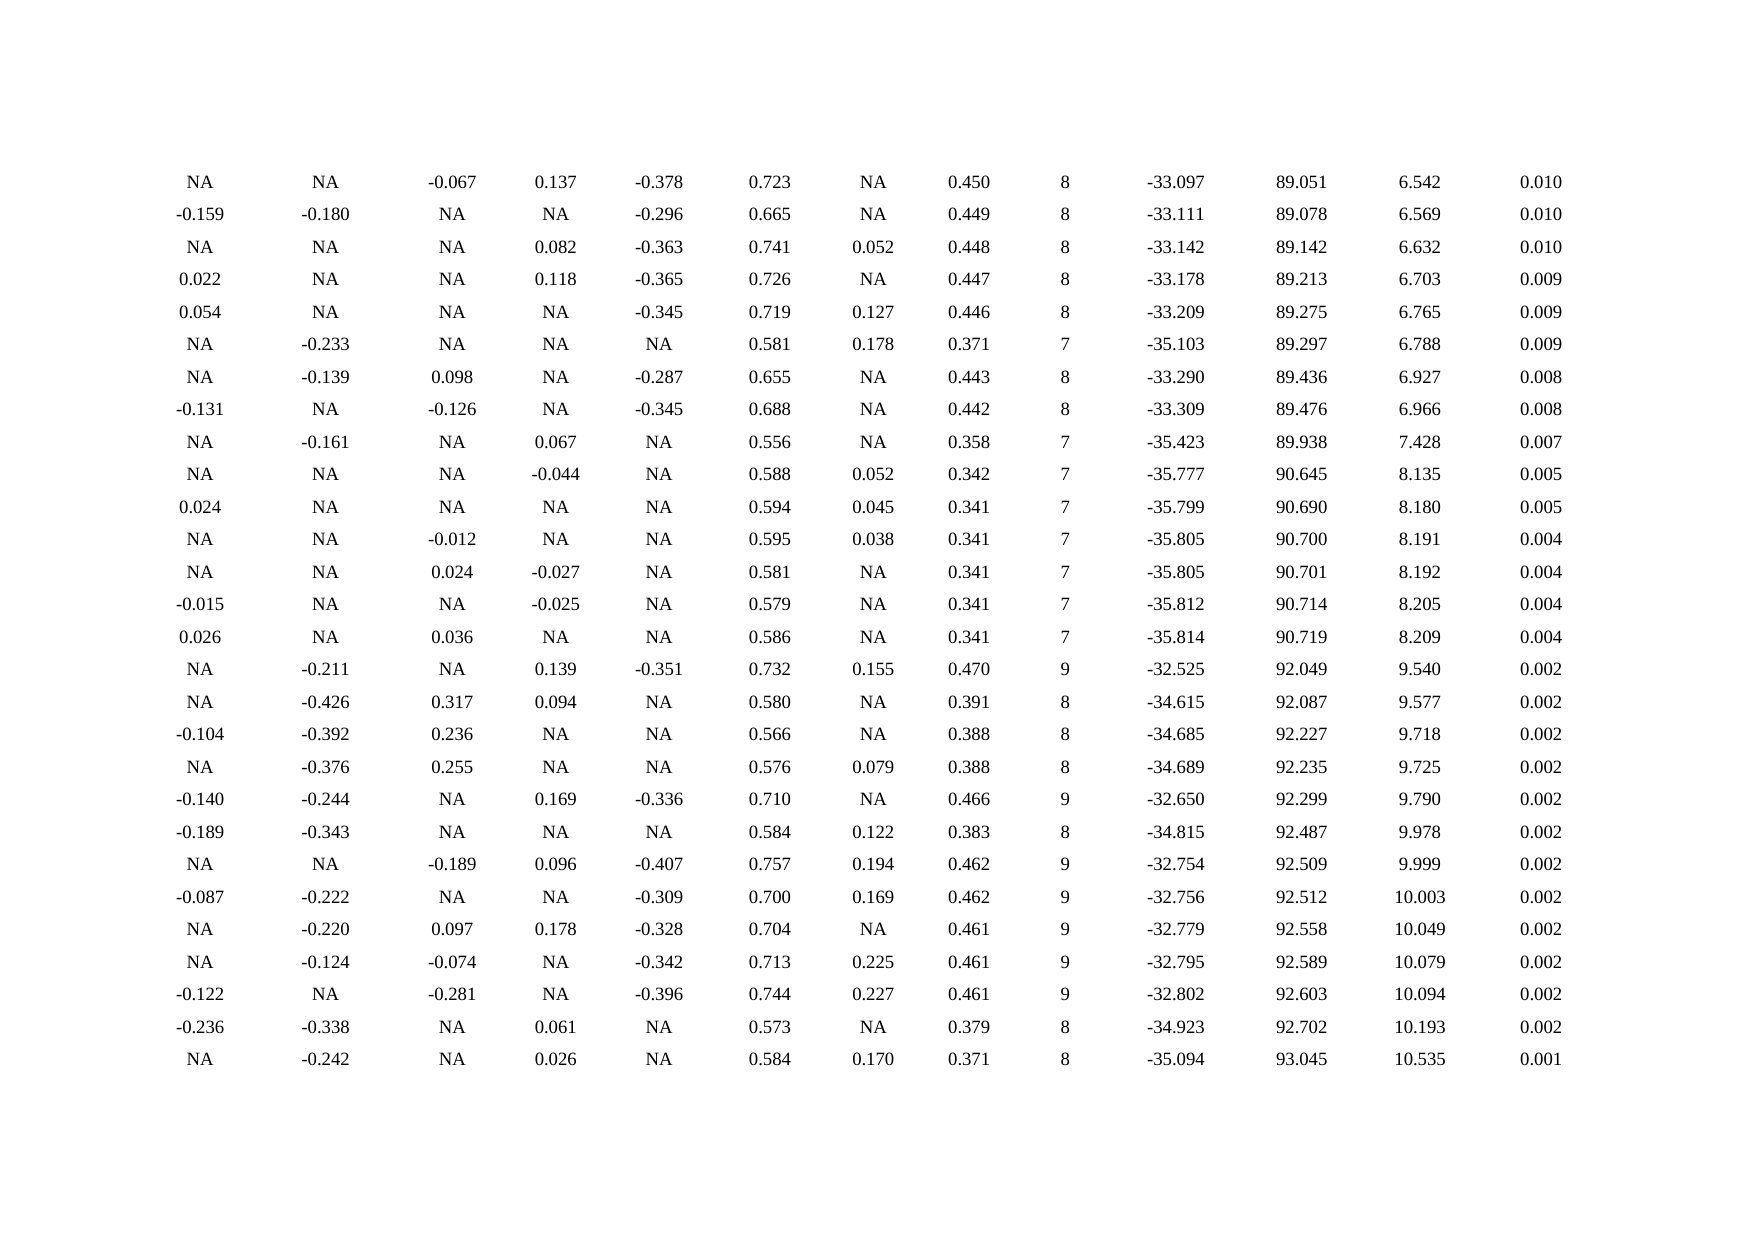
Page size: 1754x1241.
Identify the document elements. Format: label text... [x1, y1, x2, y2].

table_cell 0.655 [711, 360, 829, 393]
table_cell NA [829, 263, 917, 295]
table_cell NA [607, 588, 711, 620]
table_cell 0.118 [504, 263, 607, 295]
table_cell NA [829, 425, 917, 458]
table_cell -33.290 [1109, 360, 1242, 393]
table_cell 0.342 [917, 458, 1021, 490]
table_cell NA [150, 1043, 250, 1075]
table_cell 10.193 [1361, 1010, 1479, 1043]
table_cell 0.178 [829, 328, 917, 360]
table_cell 9.790 [1361, 783, 1479, 815]
table_cell -0.338 [250, 1010, 400, 1043]
table_cell NA [607, 620, 711, 653]
table_cell 0.004 [1479, 523, 1603, 555]
table_cell 10.049 [1361, 913, 1479, 945]
table_cell 0.704 [711, 913, 829, 945]
table_cell NA [607, 523, 711, 555]
table_cell NA [250, 523, 400, 555]
table_cell 8 [1021, 230, 1109, 263]
table_cell 9.577 [1361, 685, 1479, 718]
table_cell -0.189 [150, 815, 250, 848]
table_cell 89.078 [1242, 198, 1361, 230]
table_cell NA [150, 230, 250, 263]
table_cell 0.045 [829, 490, 917, 523]
table_cell 0.004 [1479, 588, 1603, 620]
table_cell NA [829, 620, 917, 653]
table_cell 0.022 [150, 263, 250, 295]
table_cell 89.142 [1242, 230, 1361, 263]
table_cell -0.131 [150, 393, 250, 425]
table_cell 0.009 [1479, 295, 1603, 328]
table_cell 0.579 [711, 588, 829, 620]
table_cell NA [504, 880, 607, 913]
table_cell -0.242 [250, 1043, 400, 1075]
table_cell 0.061 [504, 1010, 607, 1043]
table_cell 0.466 [917, 783, 1021, 815]
table_cell 89.436 [1242, 360, 1361, 393]
table_cell NA [250, 978, 400, 1010]
table_cell -34.923 [1109, 1010, 1242, 1043]
table_cell 0.462 [917, 848, 1021, 880]
table_cell -0.159 [150, 198, 250, 230]
table_cell 0.008 [1479, 360, 1603, 393]
table_cell -0.233 [250, 328, 400, 360]
table_cell NA [150, 945, 250, 978]
table_cell -0.378 [607, 165, 711, 198]
table_cell 9 [1021, 945, 1109, 978]
table_cell 0.576 [711, 750, 829, 783]
table_cell 9.725 [1361, 750, 1479, 783]
table_cell 0.002 [1479, 913, 1603, 945]
table_cell 0.009 [1479, 263, 1603, 295]
table_cell -0.351 [607, 653, 711, 685]
table_cell 8 [1021, 198, 1109, 230]
table_cell 90.690 [1242, 490, 1361, 523]
table_cell 90.645 [1242, 458, 1361, 490]
table_cell -0.342 [607, 945, 711, 978]
table_cell NA [400, 490, 504, 523]
table_cell NA [150, 913, 250, 945]
table_cell 0.002 [1479, 1010, 1603, 1043]
table_cell NA [250, 848, 400, 880]
table_cell 0.054 [150, 295, 250, 328]
table_cell 9.999 [1361, 848, 1479, 880]
table_cell 0.732 [711, 653, 829, 685]
table_cell NA [400, 1010, 504, 1043]
table_cell -32.754 [1109, 848, 1242, 880]
table_cell -0.067 [400, 165, 504, 198]
table_cell -33.209 [1109, 295, 1242, 328]
table_cell 0.002 [1479, 848, 1603, 880]
table_cell 0.169 [504, 783, 607, 815]
table_cell NA [607, 685, 711, 718]
table_cell 0.170 [829, 1043, 917, 1075]
table_cell NA [829, 913, 917, 945]
table_cell 0.383 [917, 815, 1021, 848]
table_cell NA [504, 718, 607, 750]
table_cell 93.045 [1242, 1043, 1361, 1075]
table_cell NA [829, 718, 917, 750]
table_cell 0.004 [1479, 555, 1603, 588]
table_cell -35.799 [1109, 490, 1242, 523]
table_cell NA [250, 165, 400, 198]
table_cell 0.079 [829, 750, 917, 783]
table_cell NA [150, 685, 250, 718]
table_cell 0.155 [829, 653, 917, 685]
table_cell 0.710 [711, 783, 829, 815]
table_cell 9.718 [1361, 718, 1479, 750]
table_cell -0.087 [150, 880, 250, 913]
table_cell -0.309 [607, 880, 711, 913]
table_cell -34.685 [1109, 718, 1242, 750]
table_cell 0.584 [711, 1043, 829, 1075]
table_cell 0.009 [1479, 328, 1603, 360]
table_cell NA [400, 815, 504, 848]
table_cell NA [400, 328, 504, 360]
table_cell -0.180 [250, 198, 400, 230]
table_cell NA [607, 490, 711, 523]
table_cell 10.094 [1361, 978, 1479, 1010]
table_cell 92.227 [1242, 718, 1361, 750]
table_cell -0.126 [400, 393, 504, 425]
table_cell 92.487 [1242, 815, 1361, 848]
table_cell 0.581 [711, 328, 829, 360]
table_cell 0.002 [1479, 685, 1603, 718]
table_cell 0.341 [917, 555, 1021, 588]
table_cell -0.044 [504, 458, 607, 490]
table_cell -0.211 [250, 653, 400, 685]
table_cell 0.236 [400, 718, 504, 750]
table_cell 0.169 [829, 880, 917, 913]
table_cell 0.005 [1479, 490, 1603, 523]
table_cell 0.002 [1479, 945, 1603, 978]
table_cell 10.535 [1361, 1043, 1479, 1075]
table_cell -0.365 [607, 263, 711, 295]
table_cell 6.569 [1361, 198, 1479, 230]
table_cell -0.296 [607, 198, 711, 230]
table_cell 0.594 [711, 490, 829, 523]
table_cell -35.094 [1109, 1043, 1242, 1075]
table_cell 0.358 [917, 425, 1021, 458]
table_cell 0.595 [711, 523, 829, 555]
table_cell 0.713 [711, 945, 829, 978]
table_cell -0.222 [250, 880, 400, 913]
table_cell -32.802 [1109, 978, 1242, 1010]
table_cell NA [504, 490, 607, 523]
table_cell -0.140 [150, 783, 250, 815]
table_cell NA [829, 783, 917, 815]
table_cell -0.025 [504, 588, 607, 620]
table_cell 6.542 [1361, 165, 1479, 198]
table_cell 0.371 [917, 328, 1021, 360]
table_cell NA [400, 880, 504, 913]
table_cell 9 [1021, 913, 1109, 945]
table_cell 0.137 [504, 165, 607, 198]
table_cell 8.180 [1361, 490, 1479, 523]
table_cell 0.371 [917, 1043, 1021, 1075]
table_cell 0.127 [829, 295, 917, 328]
table_cell 0.317 [400, 685, 504, 718]
table_cell 92.235 [1242, 750, 1361, 783]
table_cell -0.104 [150, 718, 250, 750]
table_cell 7 [1021, 588, 1109, 620]
table_cell 89.938 [1242, 425, 1361, 458]
table_cell 7 [1021, 458, 1109, 490]
table_cell 0.719 [711, 295, 829, 328]
table_cell NA [829, 1010, 917, 1043]
table_cell 0.741 [711, 230, 829, 263]
table_cell 7 [1021, 328, 1109, 360]
table_cell NA [400, 263, 504, 295]
table_cell 8 [1021, 393, 1109, 425]
table_cell 0.700 [711, 880, 829, 913]
table_cell -32.795 [1109, 945, 1242, 978]
table_cell -32.525 [1109, 653, 1242, 685]
table_cell -33.111 [1109, 198, 1242, 230]
table_cell 0.227 [829, 978, 917, 1010]
table_cell 0.341 [917, 523, 1021, 555]
table_cell 0.449 [917, 198, 1021, 230]
table_cell 7 [1021, 490, 1109, 523]
table_cell 7 [1021, 523, 1109, 555]
table_cell 90.701 [1242, 555, 1361, 588]
table_cell NA [250, 555, 400, 588]
table_cell NA [150, 328, 250, 360]
table_cell 0.036 [400, 620, 504, 653]
table_cell -0.161 [250, 425, 400, 458]
table_cell NA [150, 848, 250, 880]
table_cell 8 [1021, 360, 1109, 393]
table_cell 90.719 [1242, 620, 1361, 653]
table_cell 9 [1021, 880, 1109, 913]
table_cell 9 [1021, 978, 1109, 1010]
table_cell 92.049 [1242, 653, 1361, 685]
table_cell 0.010 [1479, 165, 1603, 198]
table_cell -35.423 [1109, 425, 1242, 458]
table_cell -0.328 [607, 913, 711, 945]
table_cell 8.192 [1361, 555, 1479, 588]
table_cell NA [829, 685, 917, 718]
table_cell 0.461 [917, 945, 1021, 978]
table_cell -0.407 [607, 848, 711, 880]
table_cell 6.966 [1361, 393, 1479, 425]
table_cell 89.051 [1242, 165, 1361, 198]
table_cell 0.588 [711, 458, 829, 490]
table_cell -34.815 [1109, 815, 1242, 848]
table_cell 89.297 [1242, 328, 1361, 360]
table_cell 9 [1021, 848, 1109, 880]
table_cell 0.024 [400, 555, 504, 588]
table_cell 8.205 [1361, 588, 1479, 620]
table_cell 8 [1021, 165, 1109, 198]
table_cell 0.067 [504, 425, 607, 458]
table_cell -35.814 [1109, 620, 1242, 653]
table_cell 0.007 [1479, 425, 1603, 458]
table_cell 6.703 [1361, 263, 1479, 295]
table_cell 0.139 [504, 653, 607, 685]
table_cell 92.512 [1242, 880, 1361, 913]
table_cell -0.236 [150, 1010, 250, 1043]
table_cell 6.632 [1361, 230, 1479, 263]
table_cell 0.388 [917, 718, 1021, 750]
table_cell 0.341 [917, 490, 1021, 523]
table_cell -0.287 [607, 360, 711, 393]
table_cell 0.688 [711, 393, 829, 425]
table_cell NA [829, 198, 917, 230]
table_cell -0.363 [607, 230, 711, 263]
table_cell 0.462 [917, 880, 1021, 913]
table_cell NA [400, 653, 504, 685]
table_cell 0.038 [829, 523, 917, 555]
table_cell NA [400, 198, 504, 230]
table_cell -33.142 [1109, 230, 1242, 263]
table_cell 0.586 [711, 620, 829, 653]
table_cell NA [607, 425, 711, 458]
table_cell 9.978 [1361, 815, 1479, 848]
table_cell 92.558 [1242, 913, 1361, 945]
table_cell NA [829, 555, 917, 588]
table_cell -0.220 [250, 913, 400, 945]
table_cell 0.447 [917, 263, 1021, 295]
table_cell 7.428 [1361, 425, 1479, 458]
table_cell 6.927 [1361, 360, 1479, 393]
table_cell 92.087 [1242, 685, 1361, 718]
table_cell NA [150, 458, 250, 490]
table_cell -35.805 [1109, 523, 1242, 555]
table_cell 0.052 [829, 458, 917, 490]
table_cell 0.122 [829, 815, 917, 848]
table_cell 0.584 [711, 815, 829, 848]
table_cell NA [504, 620, 607, 653]
table_cell 8 [1021, 750, 1109, 783]
table_cell NA [250, 393, 400, 425]
table_cell 6.788 [1361, 328, 1479, 360]
table_cell NA [400, 295, 504, 328]
table_cell NA [504, 393, 607, 425]
table_cell NA [607, 458, 711, 490]
table_cell 8 [1021, 718, 1109, 750]
table_cell NA [400, 1043, 504, 1075]
table_cell 7 [1021, 620, 1109, 653]
table_cell 10.079 [1361, 945, 1479, 978]
table_cell 0.461 [917, 978, 1021, 1010]
table_cell NA [250, 588, 400, 620]
table_cell 90.714 [1242, 588, 1361, 620]
table_cell 0.002 [1479, 783, 1603, 815]
table_cell NA [607, 1010, 711, 1043]
table_cell NA [150, 425, 250, 458]
table_cell NA [829, 360, 917, 393]
table_cell 8 [1021, 815, 1109, 848]
table_cell 0.097 [400, 913, 504, 945]
table_cell 0.470 [917, 653, 1021, 685]
table_cell 0.002 [1479, 750, 1603, 783]
table_cell NA [150, 750, 250, 783]
table_cell -33.097 [1109, 165, 1242, 198]
table_cell 0.004 [1479, 620, 1603, 653]
table_cell 8 [1021, 1010, 1109, 1043]
table_cell -34.689 [1109, 750, 1242, 783]
table_cell 0.341 [917, 588, 1021, 620]
table_cell NA [607, 555, 711, 588]
table_cell 8.135 [1361, 458, 1479, 490]
table_cell 6.765 [1361, 295, 1479, 328]
table_cell 0.744 [711, 978, 829, 1010]
table_cell 0.757 [711, 848, 829, 880]
table_cell NA [250, 230, 400, 263]
table_cell 0.010 [1479, 198, 1603, 230]
table_cell 9 [1021, 653, 1109, 685]
table_cell 0.379 [917, 1010, 1021, 1043]
table_cell -33.309 [1109, 393, 1242, 425]
table_cell NA [504, 360, 607, 393]
table_cell NA [250, 490, 400, 523]
table_cell 0.665 [711, 198, 829, 230]
table_cell 0.026 [504, 1043, 607, 1075]
table_cell NA [504, 295, 607, 328]
table_cell 0.225 [829, 945, 917, 978]
table_cell -35.103 [1109, 328, 1242, 360]
table_cell 0.450 [917, 165, 1021, 198]
table_cell -32.779 [1109, 913, 1242, 945]
table_cell NA [607, 1043, 711, 1075]
table_cell 92.603 [1242, 978, 1361, 1010]
table_cell NA [504, 328, 607, 360]
table_cell 0.098 [400, 360, 504, 393]
table_cell -32.756 [1109, 880, 1242, 913]
table_cell NA [607, 815, 711, 848]
table_cell 90.700 [1242, 523, 1361, 555]
table_cell -35.812 [1109, 588, 1242, 620]
table_cell 7 [1021, 425, 1109, 458]
table_cell NA [150, 165, 250, 198]
table_cell -0.122 [150, 978, 250, 1010]
table_cell 9.540 [1361, 653, 1479, 685]
table_cell -0.345 [607, 393, 711, 425]
table_cell 0.581 [711, 555, 829, 588]
table_cell 8 [1021, 263, 1109, 295]
table_cell 0.094 [504, 685, 607, 718]
table_cell -0.376 [250, 750, 400, 783]
table_cell 0.178 [504, 913, 607, 945]
table_cell 0.001 [1479, 1043, 1603, 1075]
table_cell 0.448 [917, 230, 1021, 263]
table_cell 0.024 [150, 490, 250, 523]
table_cell 0.580 [711, 685, 829, 718]
table_cell 8 [1021, 1043, 1109, 1075]
table_cell NA [400, 425, 504, 458]
table_cell NA [607, 328, 711, 360]
table_cell 0.002 [1479, 978, 1603, 1010]
table_cell NA [607, 750, 711, 783]
table_cell 0.443 [917, 360, 1021, 393]
table_cell 0.194 [829, 848, 917, 880]
table_cell 0.255 [400, 750, 504, 783]
table_cell 92.589 [1242, 945, 1361, 978]
table_cell -35.805 [1109, 555, 1242, 588]
table_cell 0.556 [711, 425, 829, 458]
table_cell -0.281 [400, 978, 504, 1010]
table_cell -0.012 [400, 523, 504, 555]
table_cell NA [504, 978, 607, 1010]
table_cell NA [250, 458, 400, 490]
table_cell NA [504, 945, 607, 978]
table_cell -0.189 [400, 848, 504, 880]
table_cell -0.426 [250, 685, 400, 718]
table_cell NA [250, 620, 400, 653]
table_cell 0.010 [1479, 230, 1603, 263]
table_cell 89.275 [1242, 295, 1361, 328]
table_cell 0.726 [711, 263, 829, 295]
table_cell 0.096 [504, 848, 607, 880]
table_cell 0.573 [711, 1010, 829, 1043]
table_cell 0.388 [917, 750, 1021, 783]
table_cell 0.723 [711, 165, 829, 198]
table_cell 0.341 [917, 620, 1021, 653]
table_cell -0.343 [250, 815, 400, 848]
table_cell 92.702 [1242, 1010, 1361, 1043]
table_cell NA [400, 588, 504, 620]
table_cell 0.052 [829, 230, 917, 263]
table_cell NA [150, 555, 250, 588]
table_cell 0.002 [1479, 718, 1603, 750]
table_cell NA [150, 360, 250, 393]
table_cell 0.002 [1479, 815, 1603, 848]
table_cell 8.191 [1361, 523, 1479, 555]
table_cell 7 [1021, 555, 1109, 588]
table_cell 92.509 [1242, 848, 1361, 880]
table_cell NA [829, 165, 917, 198]
table_cell 0.026 [150, 620, 250, 653]
table_cell NA [150, 653, 250, 685]
table_cell 10.003 [1361, 880, 1479, 913]
table_cell -0.244 [250, 783, 400, 815]
table_cell NA [504, 815, 607, 848]
table_cell -34.615 [1109, 685, 1242, 718]
table_cell -0.336 [607, 783, 711, 815]
table_cell 0.002 [1479, 880, 1603, 913]
table_cell NA [150, 523, 250, 555]
table_cell 9 [1021, 783, 1109, 815]
table_cell NA [400, 230, 504, 263]
table_cell 0.566 [711, 718, 829, 750]
table_cell 0.005 [1479, 458, 1603, 490]
table_cell NA [400, 458, 504, 490]
table_cell NA [250, 263, 400, 295]
table_cell -0.345 [607, 295, 711, 328]
table_cell 8 [1021, 295, 1109, 328]
table_cell 0.461 [917, 913, 1021, 945]
table_cell NA [400, 783, 504, 815]
table_cell NA [829, 393, 917, 425]
table_cell NA [504, 523, 607, 555]
table_cell -0.074 [400, 945, 504, 978]
table_cell 89.476 [1242, 393, 1361, 425]
table_cell -0.392 [250, 718, 400, 750]
table_cell 8.209 [1361, 620, 1479, 653]
table_cell 0.446 [917, 295, 1021, 328]
table_cell NA [504, 750, 607, 783]
table_cell 0.442 [917, 393, 1021, 425]
table_cell -35.777 [1109, 458, 1242, 490]
table_cell -0.124 [250, 945, 400, 978]
table_cell NA [829, 588, 917, 620]
table_cell 0.008 [1479, 393, 1603, 425]
table_cell -0.396 [607, 978, 711, 1010]
table_cell -0.015 [150, 588, 250, 620]
table_cell 89.213 [1242, 263, 1361, 295]
table_cell 0.391 [917, 685, 1021, 718]
table_cell NA [607, 718, 711, 750]
table_cell 0.002 [1479, 653, 1603, 685]
table_cell NA [504, 198, 607, 230]
table_cell -32.650 [1109, 783, 1242, 815]
table_cell NA [250, 295, 400, 328]
table_cell -0.139 [250, 360, 400, 393]
table_cell 8 [1021, 685, 1109, 718]
table_cell -0.027 [504, 555, 607, 588]
table_cell 0.082 [504, 230, 607, 263]
table_cell 92.299 [1242, 783, 1361, 815]
table_cell -33.178 [1109, 263, 1242, 295]
